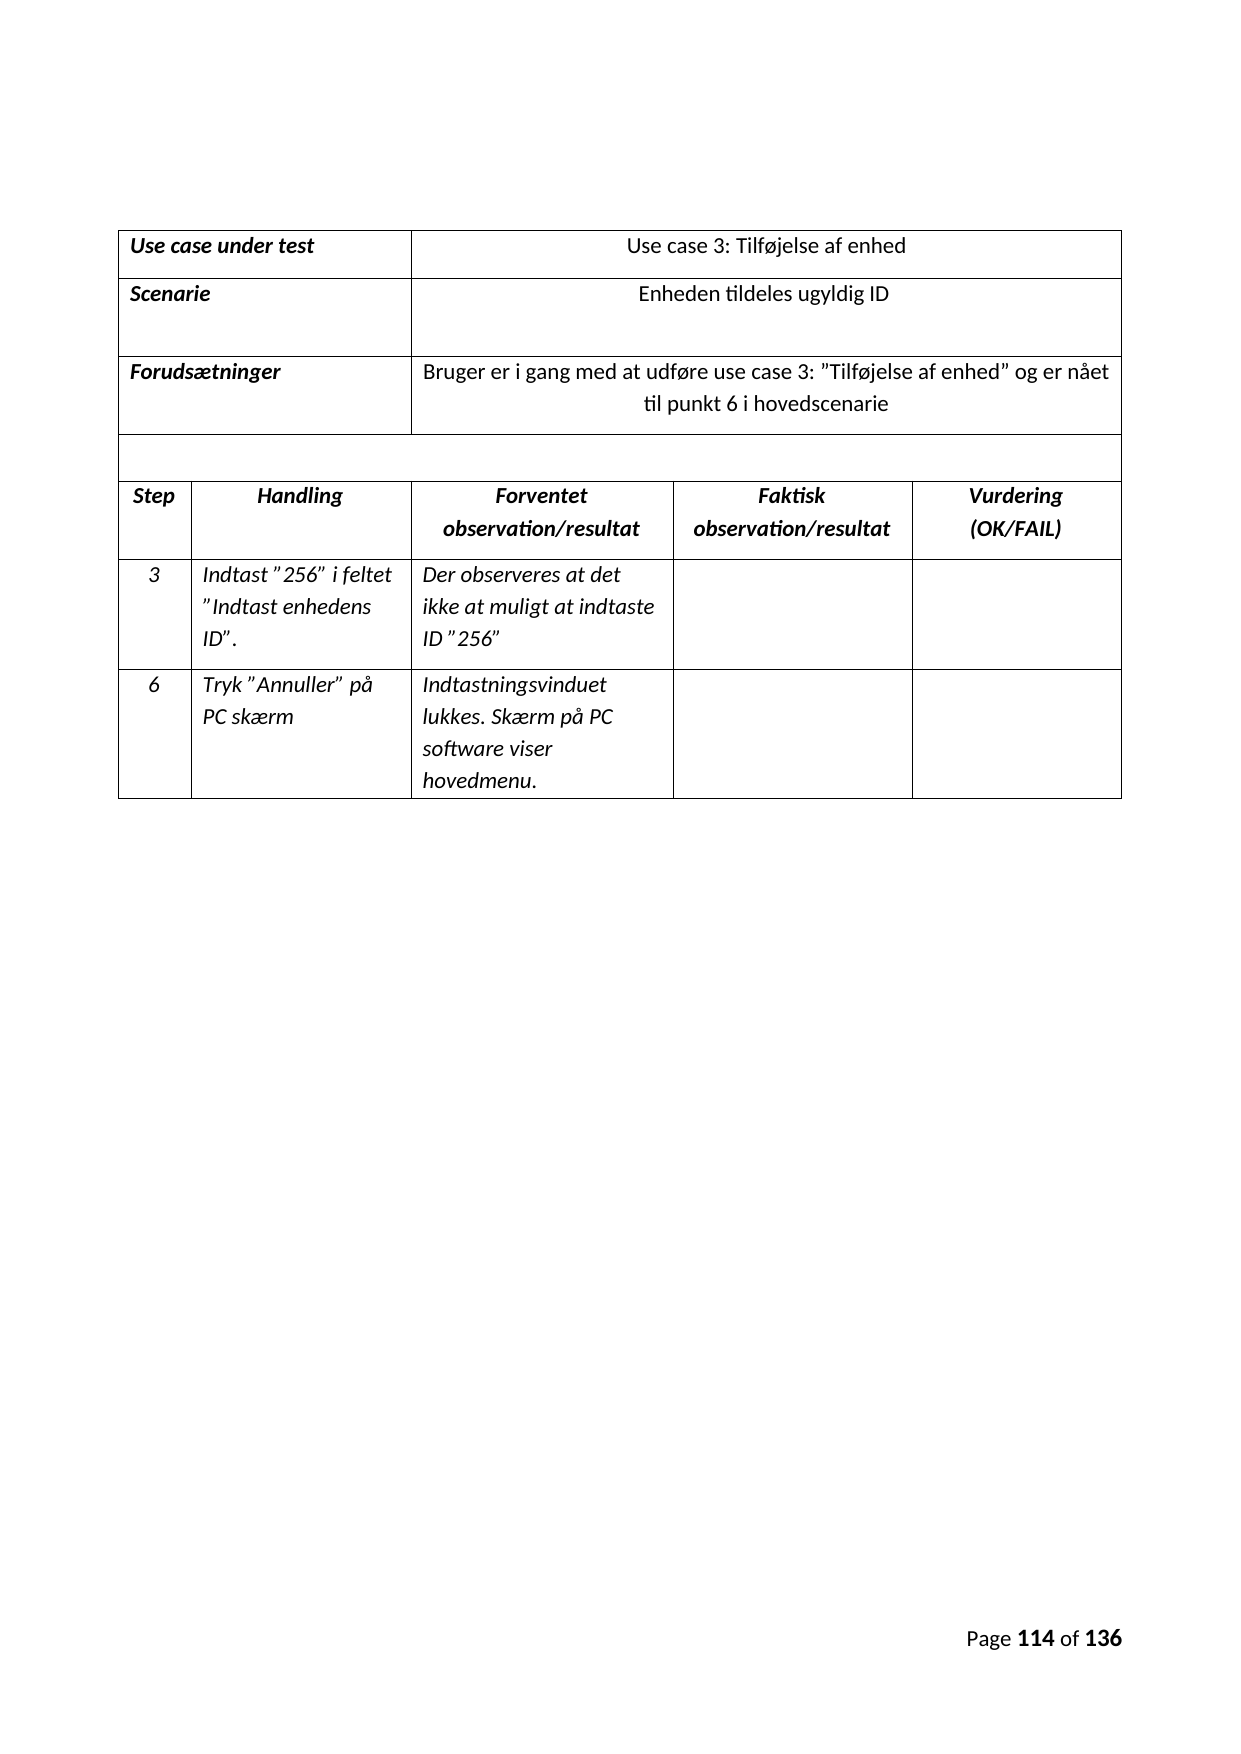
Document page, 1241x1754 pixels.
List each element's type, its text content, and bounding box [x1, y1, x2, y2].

table_cell Enheden tildeles ugyldig ID [412, 279, 1121, 356]
table_cell [913, 670, 1121, 798]
table_cell Der observeres at det ikke at muligt at indtaste ID ”256” [412, 560, 673, 669]
table_cell Indtast ”256” i feltet ”Indtast enhedens ID”. [192, 560, 411, 669]
table_header Use case 3: Tilføjelse af enhed [412, 231, 1121, 278]
table_cell Bruger er i gang med at udføre use case 3: ”Tilføjelse af enhed” og er nået til punkt 6 i hovedscenarie [412, 357, 1121, 434]
table_cell Step [119, 482, 191, 559]
table_cell 3 [119, 560, 191, 669]
table_cell [674, 560, 912, 669]
table_cell [674, 670, 912, 798]
table_cell Forventet observation/resultat [412, 482, 673, 559]
table_cell Forudsætninger [119, 357, 411, 434]
table_cell Tryk ”Annuller” på PC skærm [192, 670, 411, 798]
table_cell 6 [119, 670, 191, 798]
table_cell [119, 435, 1121, 481]
table_cell Faktisk observation/resultat [674, 482, 912, 559]
table_cell Indtastningsvinduet lukkes. Skærm på PC software viser hovedmenu. [412, 670, 673, 798]
table_cell Handling [192, 482, 411, 559]
table_cell Vurdering (OK/FAIL) [913, 482, 1121, 559]
table_cell [913, 560, 1121, 669]
table_cell Scenarie [119, 279, 411, 356]
table_header Use case under test [119, 231, 411, 278]
